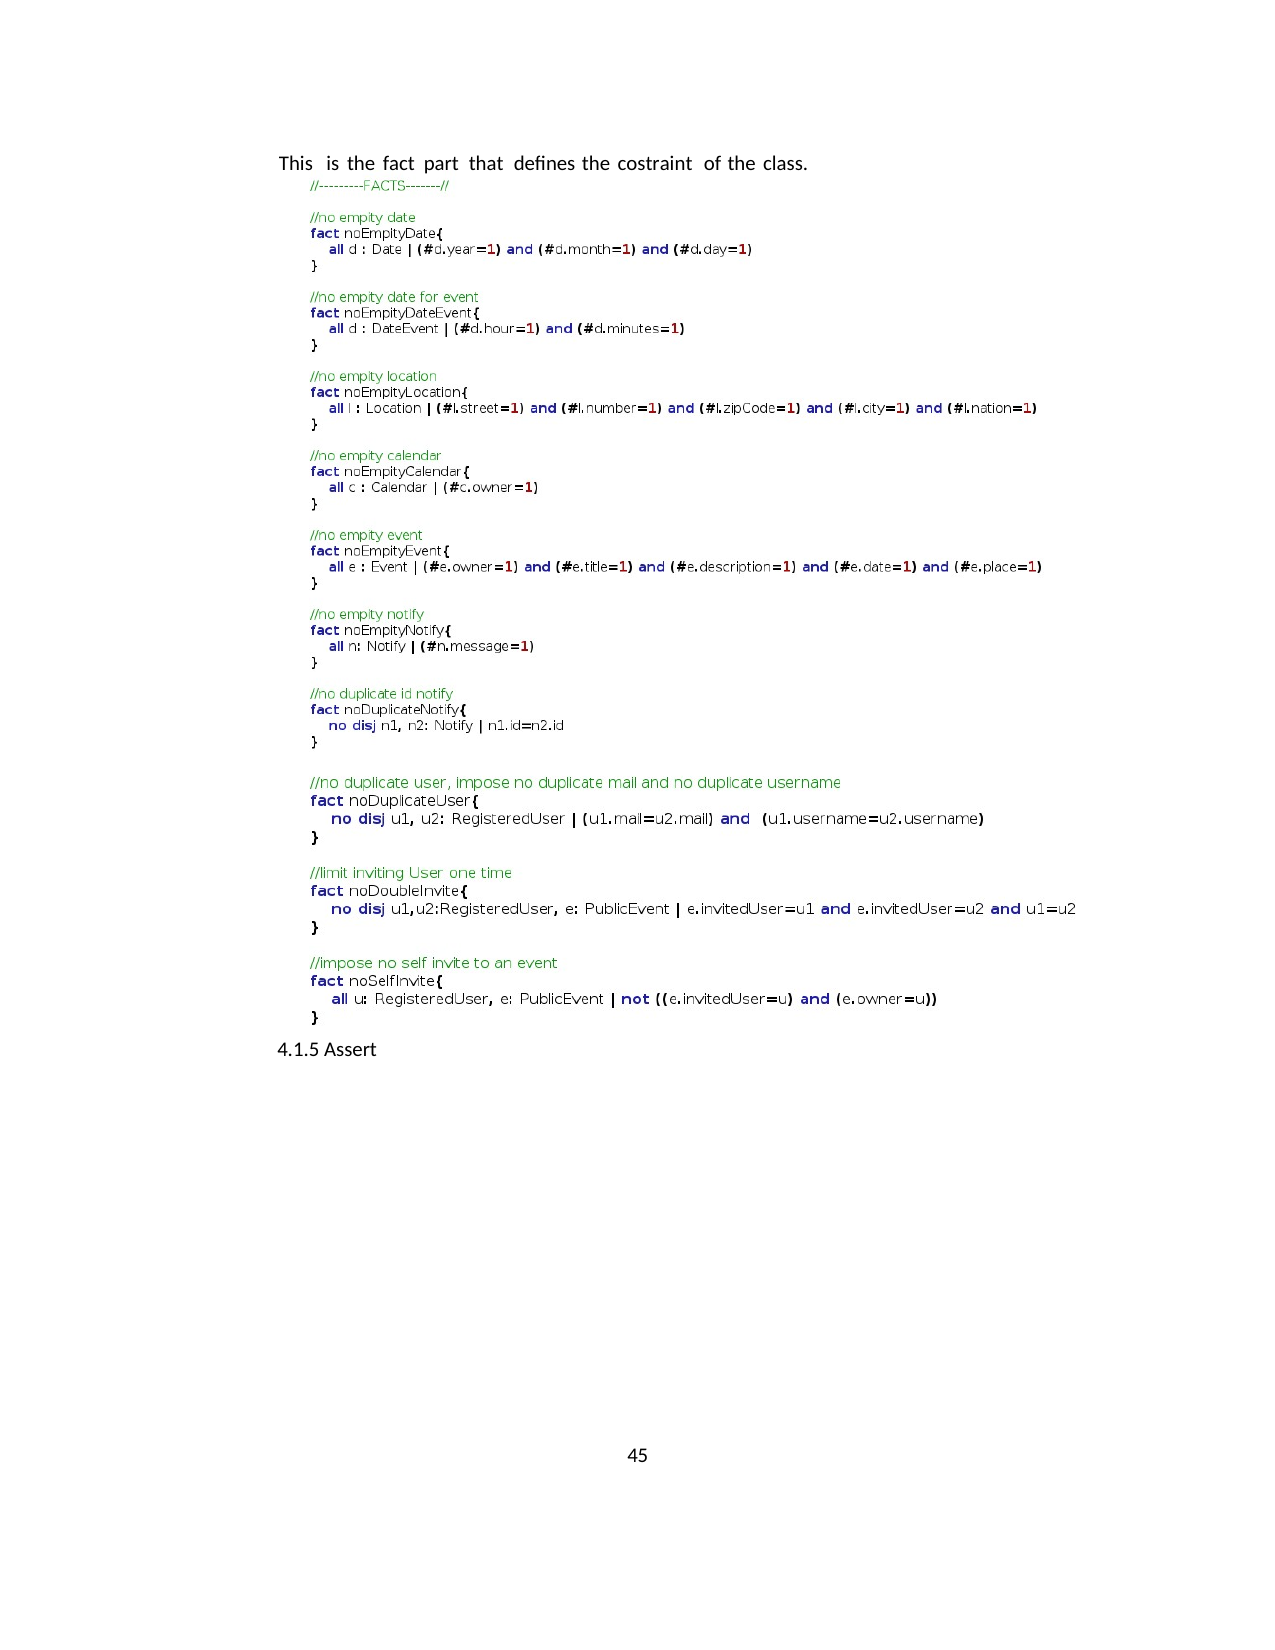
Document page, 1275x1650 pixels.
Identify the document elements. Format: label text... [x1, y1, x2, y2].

picture [309, 760, 1078, 1036]
picture [309, 170, 1078, 759]
text 4.1.5 Assert [277, 1036, 1127, 1061]
